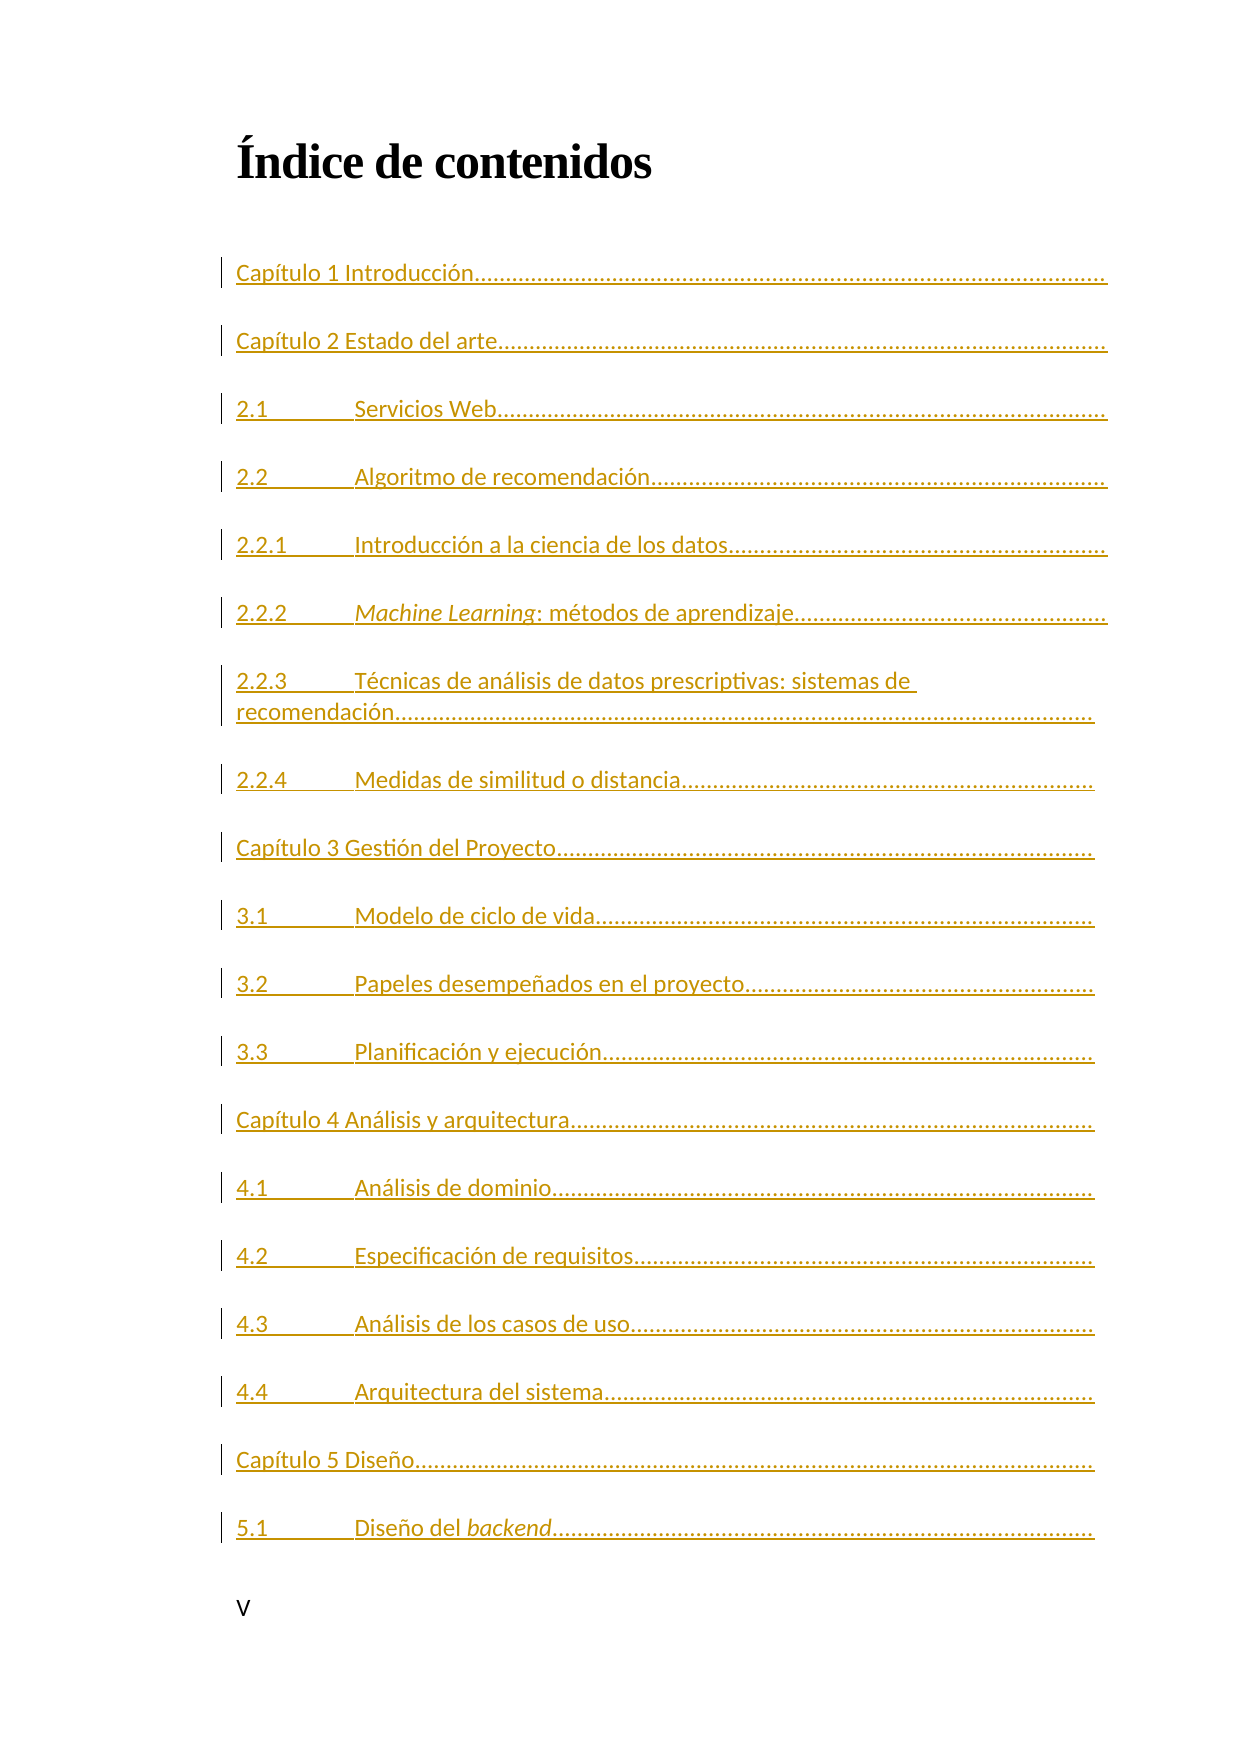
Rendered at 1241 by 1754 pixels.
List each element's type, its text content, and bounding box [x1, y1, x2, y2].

title Índice de contenidos [236, 132, 1063, 189]
